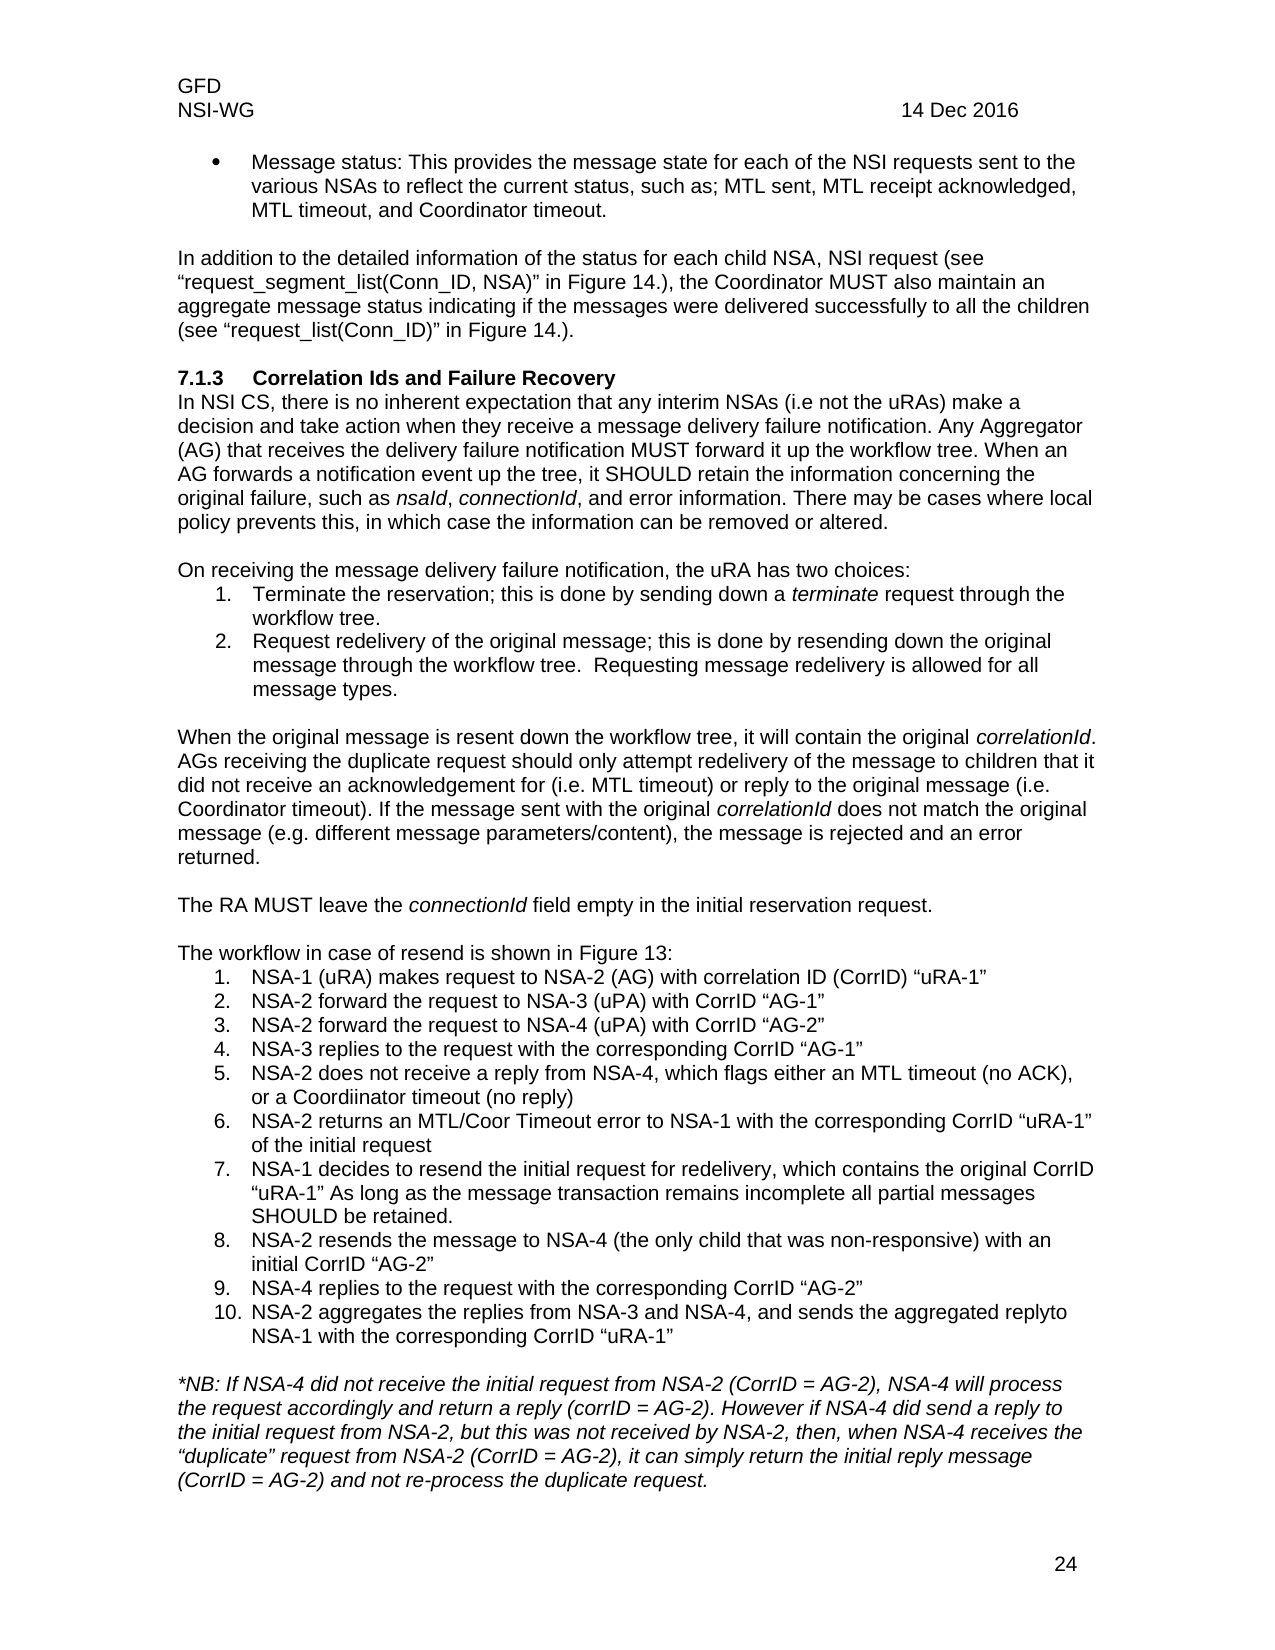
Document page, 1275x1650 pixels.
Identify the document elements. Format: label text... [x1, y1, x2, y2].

text In NSI CS, there is no inherent expectation that any interim NSAs (i.e not the uRAs) make a decision and take action when they receive a message delivery failure notification. Any Aggregator (AG) that receives the delivery failure notification MUST forward it up the workflow tree. When an AG forwards a notification event up the tree, it SHOULD retain the information concerning the original failure, such as nsaId, connectionId, and error information. There may be cases where local policy prevents this, in which case the information can be removed or altered. [177, 390, 1098, 533]
list Terminate the reservation; this is done by sending down a terminate request through the workflow tree. [215, 581, 1098, 629]
list Request redelivery of the original message; this is done by resending down the original message through the workflow tree. Requesting message redelivery is allowed for all message types. [215, 629, 1098, 701]
text On receiving the message delivery failure notification, the uRA has two choices: [177, 557, 1098, 581]
list NSA-2 aggregates the replies from NSA-3 and NSA-4, and sends the aggregated replyto NSA-1 with the corresponding CorrID “uRA-1” [213, 1300, 1098, 1348]
list Message status: This provides the message state for each of the NSI requests sent to the various NSAs to reflect the current status, such as; MTL sent, MTL receipt acknowledged, MTL timeout, and Coordinator timeout. [212, 150, 1098, 222]
list NSA-1 (uRA) makes request to NSA-2 (AG) with correlation ID (CorrID) “uRA-1” [213, 965, 1098, 989]
text When the original message is resent down the workflow tree, it will contain the original correlationId. AGs receiving the duplicate request should only attempt redelivery of the message to children that it did not receive an acknowledgement for (i.e. MTL timeout) or reply to the original message (i.e. Coordinator timeout). If the message sent with the original correlationId does not match the original message (e.g. different message parameters/content), the message is rejected and an error returned. [177, 725, 1098, 869]
list NSA-1 decides to resend the initial request for redelivery, which contains the original CorrID “uRA-1” As long as the message transaction remains incomplete all partial messages SHOULD be retained. [213, 1156, 1098, 1228]
text *NB: If NSA-4 did not receive the initial request from NSA-2 (CorrID = AG-2), NSA-4 will process the request accordingly and return a reply (corrID = AG-2). However if NSA-4 did send a reply to the initial request from NSA-2, but this was not received by NSA-2, then, when NSA-4 receives the “duplicate” request from NSA-2 (CorrID = AG-2), it can simply return the initial reply message (CorrID = AG-2) and not re-process the duplicate request. [177, 1372, 1098, 1492]
list NSA-2 does not receive a reply from NSA-4, which flags either an MTL timeout (no ACK), or a Coordiinator timeout (no reply) [213, 1061, 1098, 1108]
text The RA MUST leave the connectionId field empty in the initial reservation request. [177, 893, 1098, 917]
list NSA-2 forward the request to NSA-4 (uPA) with CorrID “AG-2” [213, 1013, 1098, 1037]
list NSA-2 returns an MTL/Coor Timeout error to NSA-1 with the corresponding CorrID “uRA-1” of the initial request [213, 1108, 1098, 1156]
list NSA-4 replies to the request with the corresponding CorrID “AG-2” [213, 1276, 1098, 1300]
list NSA-3 replies to the request with the corresponding CorrID “AG-1” [213, 1037, 1098, 1061]
list NSA-2 resends the message to NSA-4 (the only child that was non-responsive) with an initial CorrID “AG-2” [213, 1228, 1098, 1276]
subtitle Correlation Ids and Failure Recovery [177, 366, 1098, 390]
list NSA-2 forward the request to NSA-3 (uPA) with CorrID “AG-1” [213, 989, 1098, 1013]
